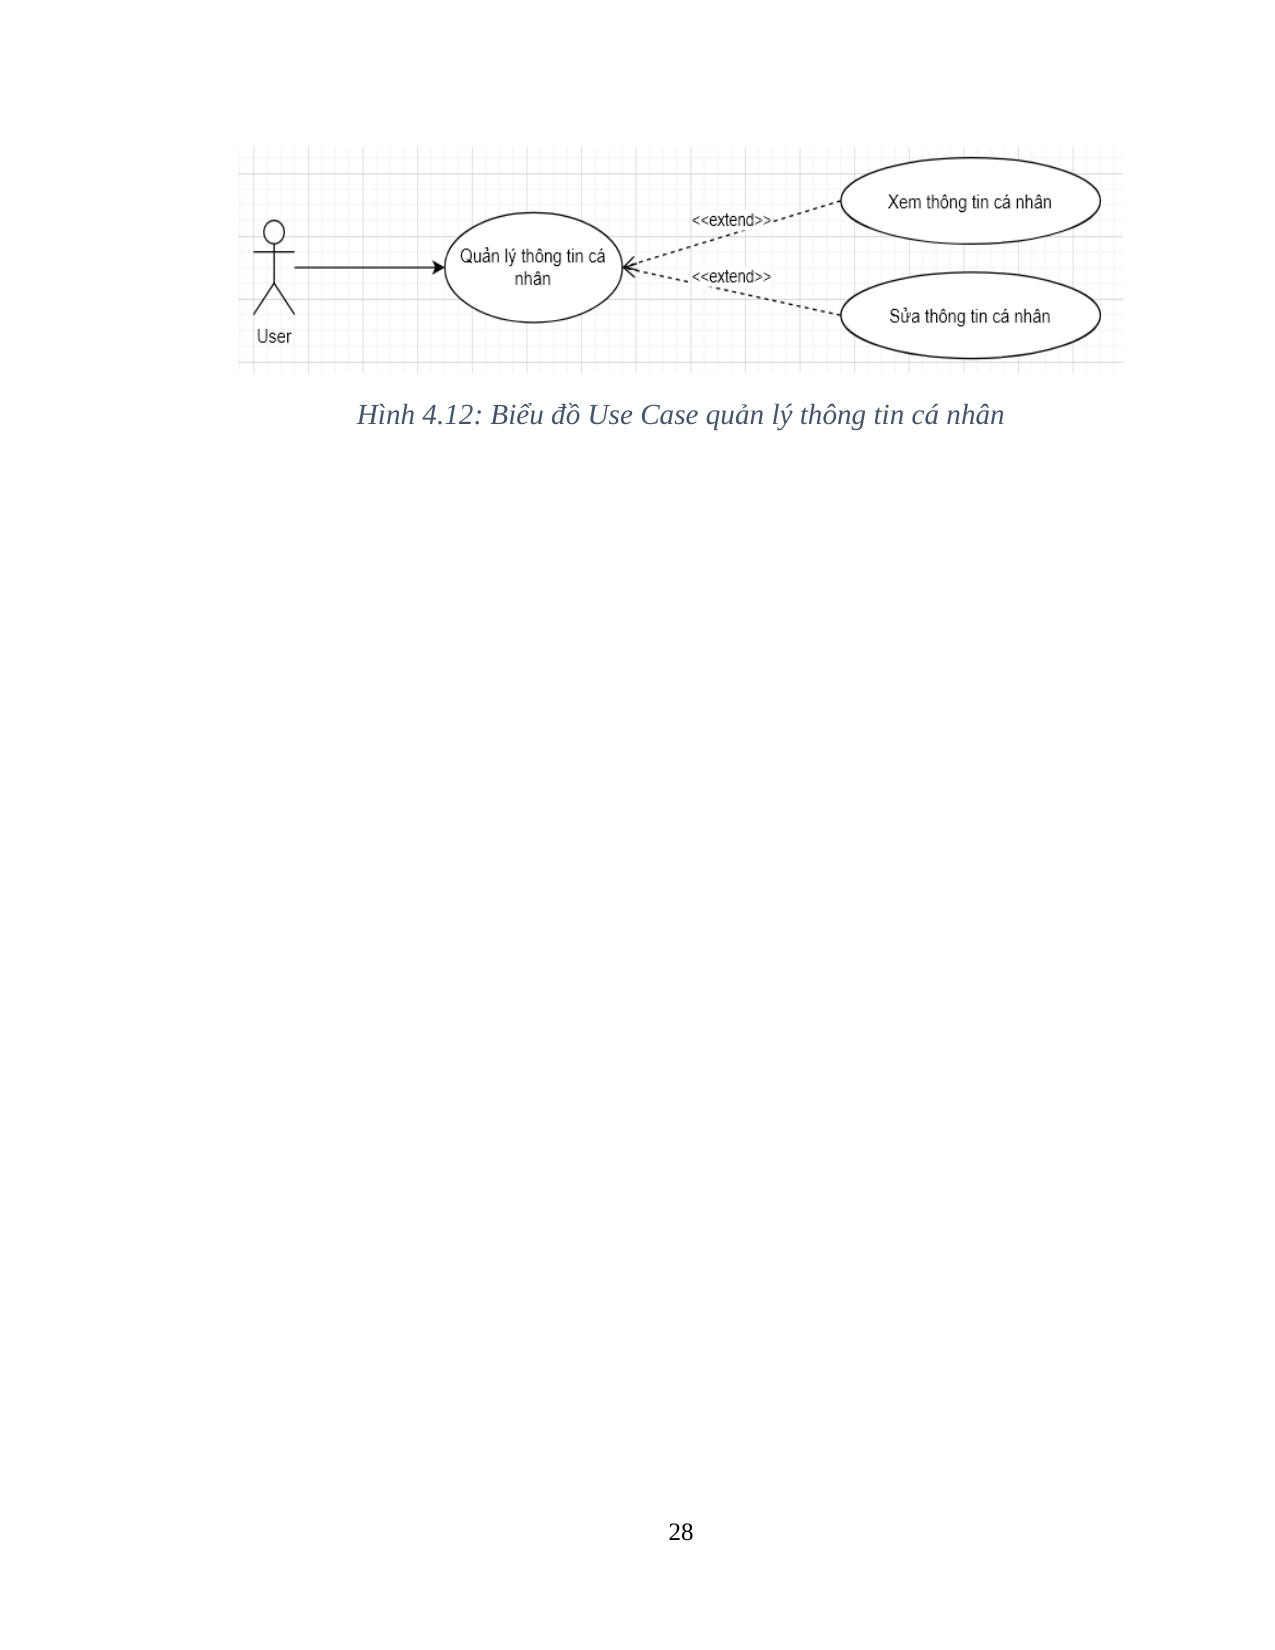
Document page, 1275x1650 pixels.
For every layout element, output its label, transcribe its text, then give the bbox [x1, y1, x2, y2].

picture [238, 147, 1124, 373]
text Hình 4.12: Biểu đồ Use Case quản lý thông tin cá nhân [175, 397, 1186, 431]
